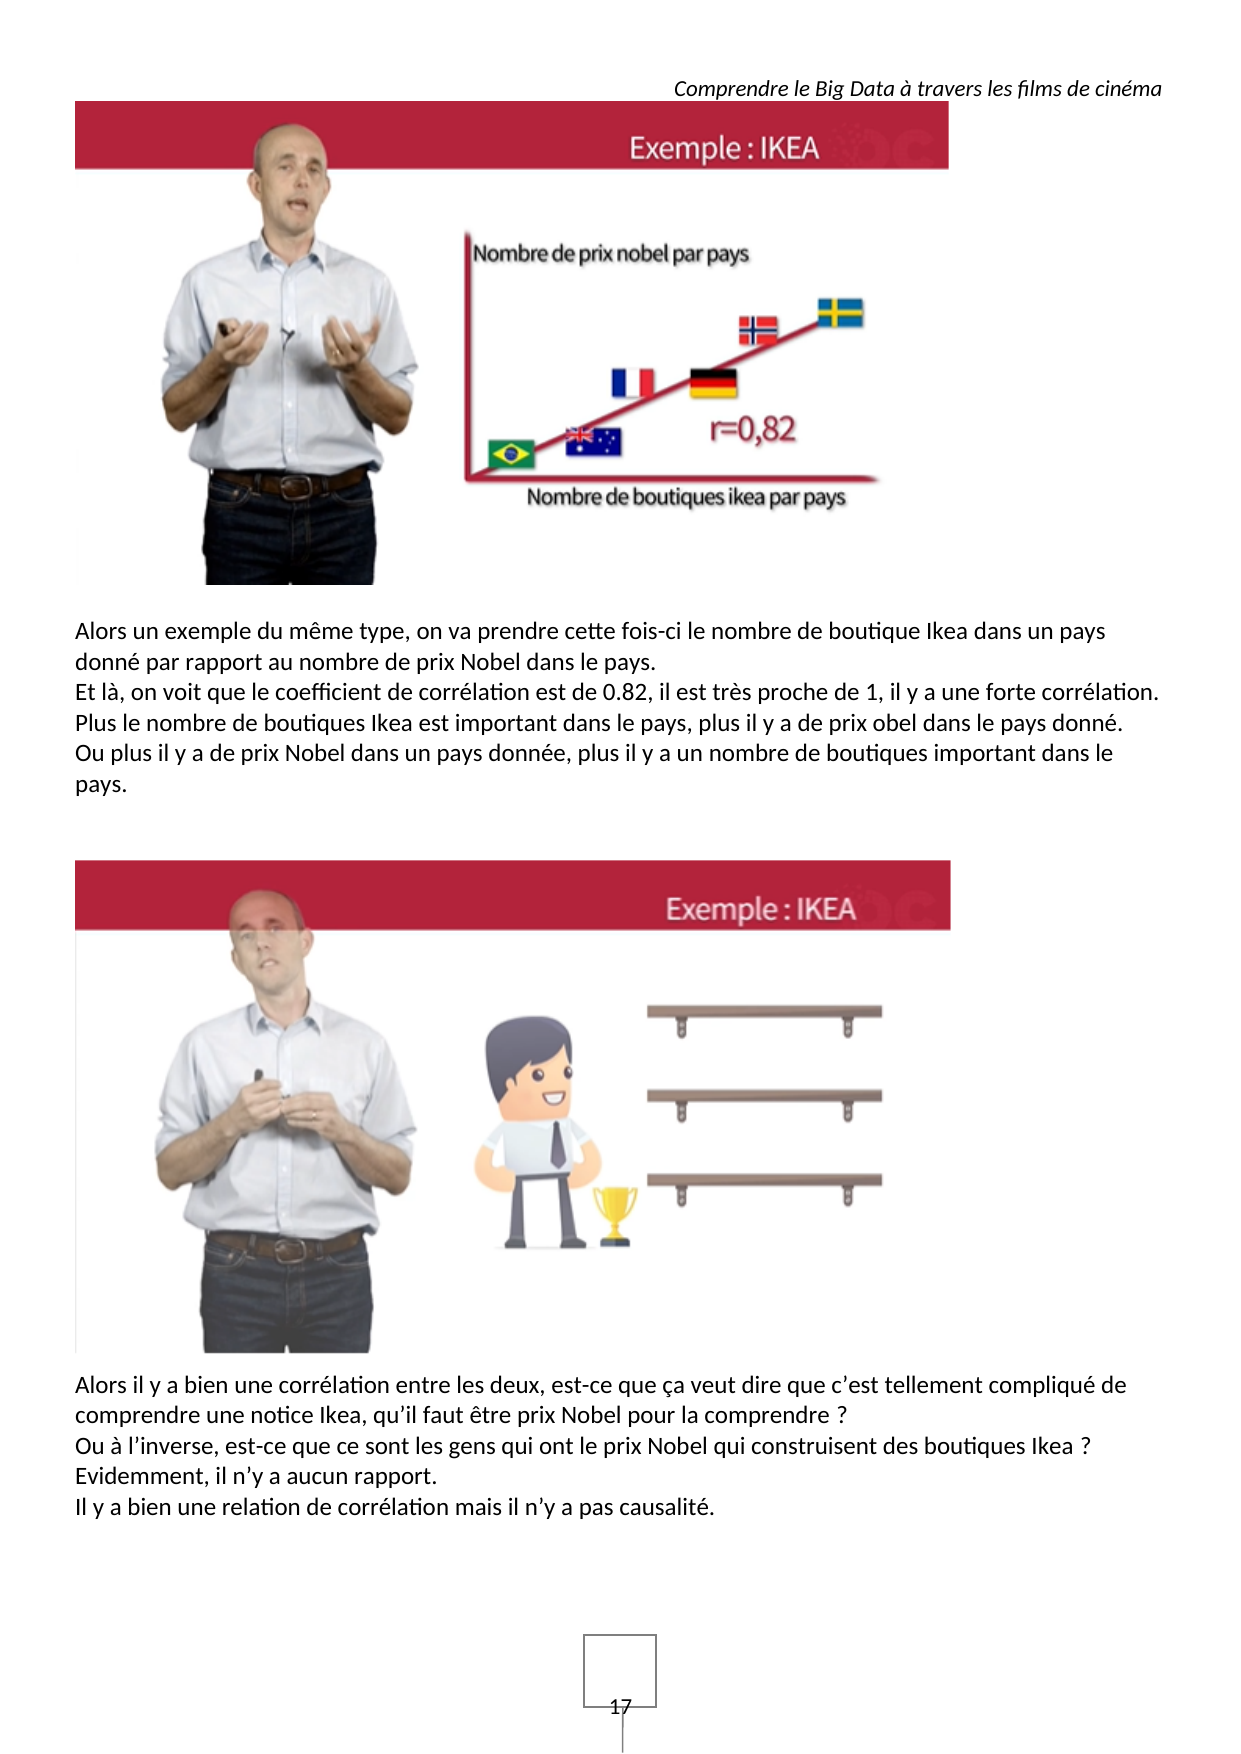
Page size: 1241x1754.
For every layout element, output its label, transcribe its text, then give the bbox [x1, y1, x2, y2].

text Ou à l’inverse, est-ce que ce sont les gens qui ont le prix Nobel qui construisent des boutiques Ikea ? [75, 1430, 1165, 1460]
picture [75, 859, 954, 1369]
text Evidemment, il n’y a aucun rapport. [75, 1460, 1165, 1491]
picture [75, 101, 949, 585]
text Ou plus il y a de prix Nobel dans un pays donnée, plus il y a un nombre de boutiques important dans le pays. [75, 737, 1165, 798]
text Plus le nombre de boutiques Ikea est important dans le pays, plus il y a de prix obel dans le pays donné. [75, 707, 1165, 737]
text Il y a bien une relation de corrélation mais il n’y a pas causalité. [75, 1491, 1165, 1521]
text Alors un exemple du même type, on va prendre cette fois-ci le nombre de boutique Ikea dans un pays donné par rapport au nombre de prix Nobel dans le pays. [75, 615, 1165, 676]
text Et là, on voit que le coefficient de corrélation est de 0.82, il est très proche de 1, il y a une forte corrélation. [75, 676, 1165, 707]
text Alors il y a bien une corrélation entre les deux, est-ce que ça veut dire que c’est tellement compliqué de comprendre une notice Ikea, qu’il faut être prix Nobel pour la comprendre ? [75, 1369, 1165, 1430]
